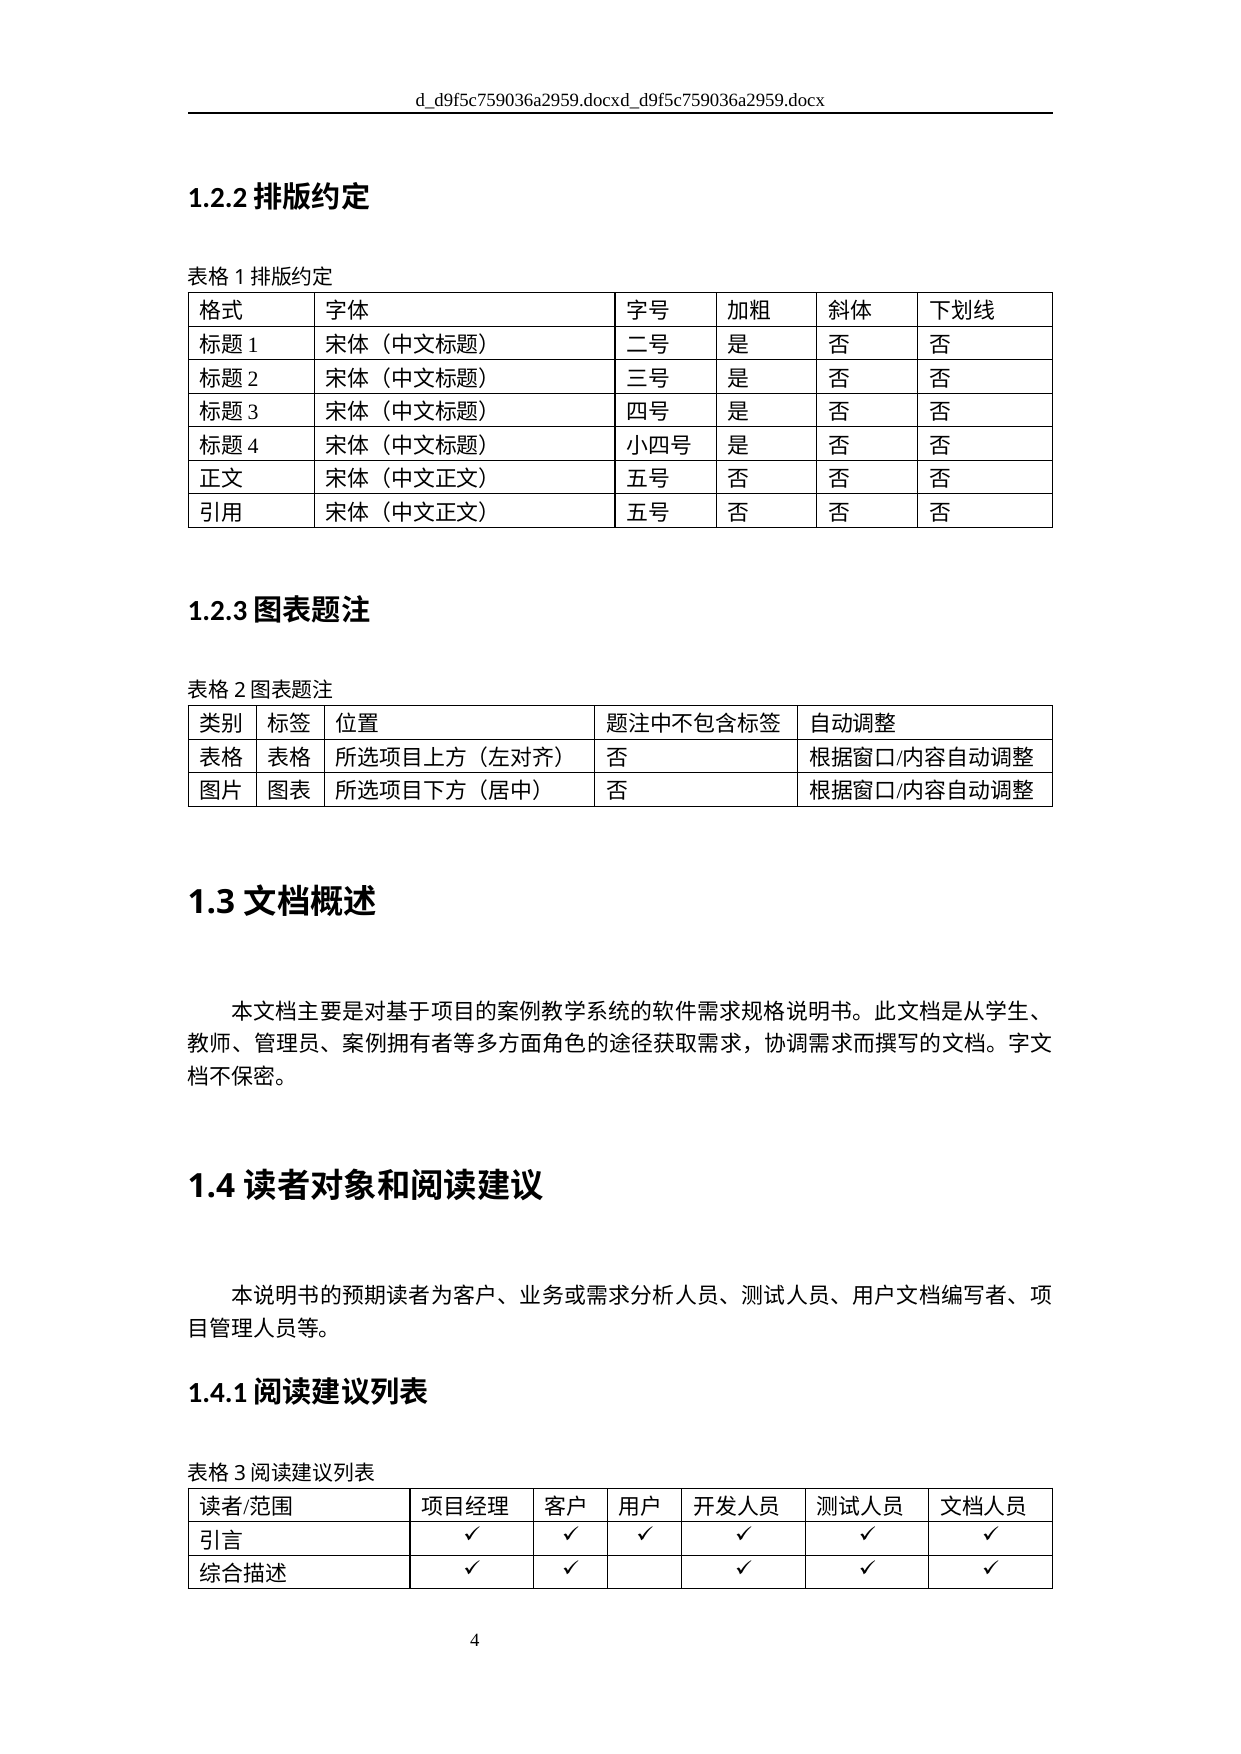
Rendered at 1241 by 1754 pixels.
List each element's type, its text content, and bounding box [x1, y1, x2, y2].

table_cell 三号 [616, 360, 716, 393]
table_cell 否 [717, 494, 816, 527]
table_header 字体 [315, 293, 614, 326]
table_cell 宋体（中文正文） [315, 494, 614, 527]
table_cell 表格 [257, 740, 324, 772]
subtitle 1.2.3图表题注 [187, 575, 1053, 640]
table_header 文档人员 [929, 1489, 1052, 1521]
subtitle 1.3 文档概述 [187, 866, 1053, 931]
table_cell 否 [717, 461, 816, 493]
table_header 字号 [616, 293, 716, 326]
table_cell 否 [817, 394, 917, 426]
table_cell 五号 [616, 461, 716, 493]
table_header 下划线 [918, 293, 1052, 326]
table_cell 根据窗口/内容自动调整 [798, 773, 1052, 806]
table_cell [411, 1522, 533, 1555]
table_header 读者/范围 [189, 1489, 409, 1521]
table_cell 所选项目上方（左对齐） [325, 740, 594, 772]
table_cell 否 [918, 494, 1052, 527]
table_header 格式 [189, 293, 314, 326]
table_cell 否 [817, 461, 917, 493]
table_cell 根据窗口/内容自动调整 [798, 740, 1052, 772]
table_cell [534, 1522, 607, 1555]
table_cell 否 [918, 394, 1052, 426]
table_header 加粗 [717, 293, 816, 326]
table_cell 标题3 [189, 394, 314, 426]
table_cell 综合描述 [189, 1556, 409, 1588]
table_cell [806, 1522, 928, 1555]
table_cell 否 [918, 461, 1052, 493]
table_cell 所选项目下方（居中） [325, 773, 594, 806]
table_cell 是 [717, 360, 816, 393]
table_header 开发人员 [682, 1489, 805, 1521]
table_cell 图表 [257, 773, 324, 806]
table_cell 引用 [189, 494, 314, 527]
text 本文档主要是对基于项目的案例教学系统的软件需求规格说明书。此文档是从学生、教师、管理员、案例拥有者等多方面角色的途径获取需求，协调需求而撰写的文档。字文档不保密。 [187, 993, 1053, 1091]
table_cell 正文 [189, 461, 314, 493]
table_header 用户 [608, 1489, 681, 1521]
table_header 类别 [189, 706, 256, 738]
table_header 测试人员 [806, 1489, 928, 1521]
table_cell [682, 1556, 805, 1588]
subtitle 1.4.1阅读建议列表 [187, 1358, 1053, 1423]
table_cell [929, 1522, 1052, 1555]
table_cell 图片 [189, 773, 256, 806]
table_cell 标题4 [189, 427, 314, 460]
table_header 题注中不包含标签 [595, 706, 797, 738]
table_cell 否 [817, 494, 917, 527]
table_header 项目经理 [411, 1489, 533, 1521]
table_cell [534, 1556, 607, 1588]
table_cell 否 [918, 427, 1052, 460]
table_header 客户 [534, 1489, 607, 1521]
table_header 位置 [325, 706, 594, 738]
table_header 自动调整 [798, 706, 1052, 738]
table_cell 否 [817, 427, 917, 460]
table_cell 标题1 [189, 327, 314, 359]
table_cell 否 [595, 773, 797, 806]
table_cell 宋体（中文标题） [315, 327, 614, 359]
table_cell 小四号 [616, 427, 716, 460]
table_cell 否 [595, 740, 797, 772]
table_cell [608, 1522, 681, 1555]
table_cell 标题2 [189, 360, 314, 393]
table_cell 否 [817, 327, 917, 359]
table_cell 是 [717, 394, 816, 426]
table_cell 是 [717, 427, 816, 460]
table_cell [929, 1556, 1052, 1588]
table_cell 宋体（中文标题） [315, 360, 614, 393]
table_cell [608, 1556, 681, 1588]
table_cell 否 [817, 360, 917, 393]
table_cell 二号 [616, 327, 716, 359]
table_cell 否 [918, 360, 1052, 393]
subtitle 1.4 读者对象和阅读建议 [187, 1151, 1053, 1216]
table_cell 宋体（中文标题） [315, 427, 614, 460]
table_cell 引言 [189, 1522, 409, 1555]
table_cell [806, 1556, 928, 1588]
table_cell 宋体（中文标题） [315, 394, 614, 426]
table_cell 否 [918, 327, 1052, 359]
table_cell 四号 [616, 394, 716, 426]
text 本说明书的预期读者为客户、业务或需求分析人员、测试人员、用户文档编写者、项目管理人员等。 [187, 1278, 1053, 1343]
table_header 斜体 [817, 293, 917, 326]
table_cell [411, 1556, 533, 1588]
table_cell 宋体（中文正文） [315, 461, 614, 493]
table_header 标签 [257, 706, 324, 738]
subtitle 1.2.2排版约定 [187, 162, 1053, 227]
table_cell [682, 1522, 805, 1555]
table_cell 是 [717, 327, 816, 359]
table_cell 表格 [189, 740, 256, 772]
table_cell 五号 [616, 494, 716, 527]
